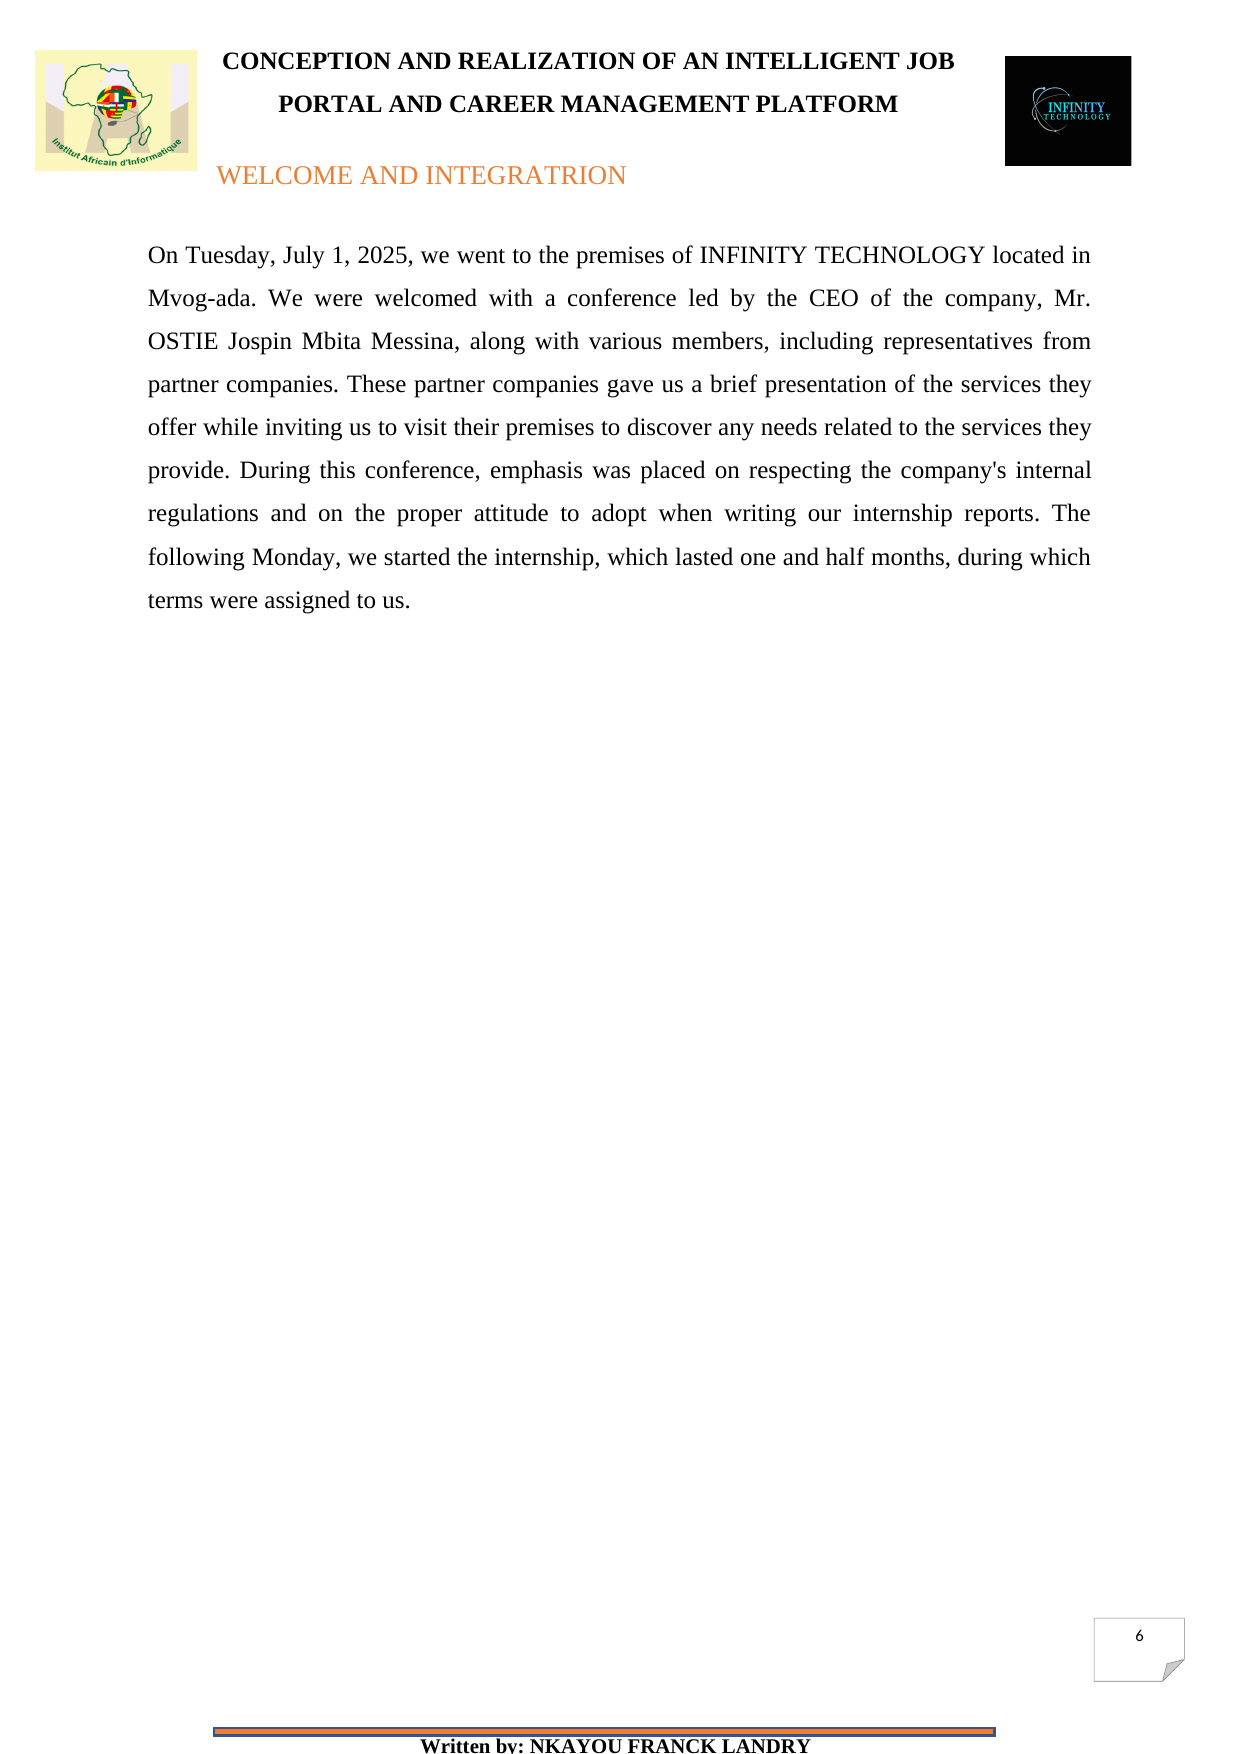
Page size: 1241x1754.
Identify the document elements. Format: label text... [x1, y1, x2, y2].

picture [35, 50, 198, 171]
subtitle WELCOME AND INTEGRATRION [148, 159, 1093, 191]
text On Tuesday, July 1, 2025, we went to the premises of INFINITY TECHNOLOGY located in Mvog-ada. We were welcomed with a conference led by the CEO of the company, Mr. OSTIE Jospin Mbita Messina, along with various members, including representatives from partner companies. These partner companies gave us a brief presentation of the services they offer while inviting us to visit their premises to discover any needs related to the services they provide. During this conference, emphasis was placed on respecting the company's internal regulations and on the proper attitude to adopt when writing our internship reports. The following Monday, we started the internship, which lasted one and half months, during which terms were assigned to us. [148, 240, 1093, 613]
picture [1005, 56, 1132, 166]
